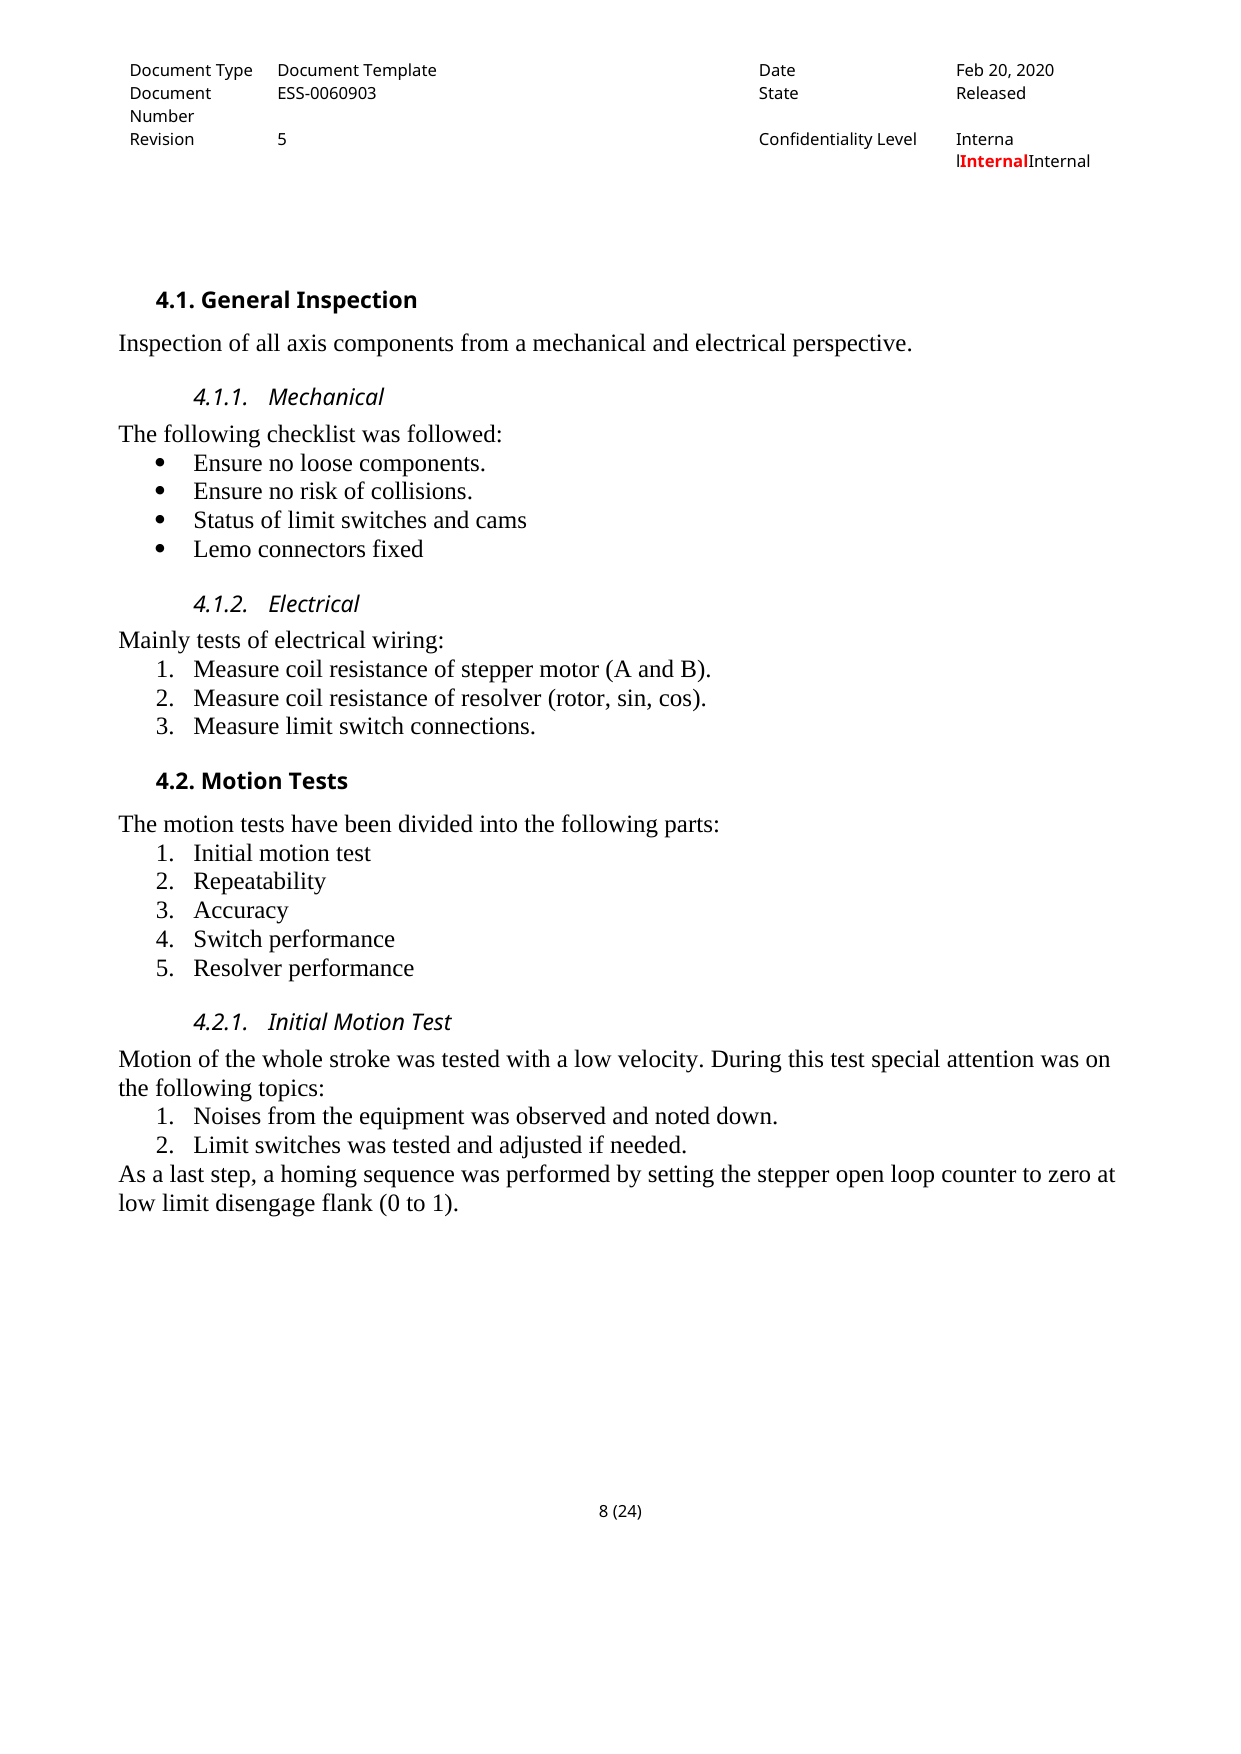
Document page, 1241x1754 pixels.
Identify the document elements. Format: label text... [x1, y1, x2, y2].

list Noises from the equipment was observed and noted down. [156, 1101, 1122, 1130]
list Measure coil resistance of resolver (rotor, sin, cos). [156, 683, 1122, 711]
text As a last step, a homing sequence was performed by setting the stepper open loop counter to zero at low limit disengage flank (0 to 1). [118, 1159, 1122, 1216]
list Initial motion test [156, 838, 1122, 866]
list Ensure no risk of collisions. [156, 476, 1122, 505]
list Measure limit switch connections. [156, 711, 1122, 740]
list Switch performance [156, 924, 1122, 953]
list Resolver performance [156, 953, 1122, 981]
text Inspection of all axis components from a mechanical and electrical perspective. [118, 328, 1122, 356]
list Ensure no loose components. [156, 448, 1122, 476]
list Accuracy [156, 895, 1122, 924]
subtitle Motion Tests [156, 765, 1122, 796]
list Repeatability [156, 866, 1122, 895]
list Status of limit switches and cams [156, 505, 1122, 534]
text Mainly tests of electrical wiring: [118, 625, 1122, 654]
text Motion of the whole stroke was tested with a low velocity. During this test special attention was on the following topics: [118, 1044, 1122, 1101]
list Lemo connectors fixed [156, 534, 1122, 563]
text The motion tests have been divided into the following parts: [118, 809, 1122, 838]
subtitle Mechanical [193, 381, 1122, 413]
subtitle Initial Motion Test [193, 1006, 1122, 1038]
subtitle General Inspection [156, 284, 1122, 315]
list Measure coil resistance of stepper motor (A and B). [156, 654, 1122, 683]
subtitle Electrical [193, 588, 1122, 619]
text The following checklist was followed: [118, 419, 1122, 448]
list Limit switches was tested and adjusted if needed. [156, 1130, 1122, 1159]
